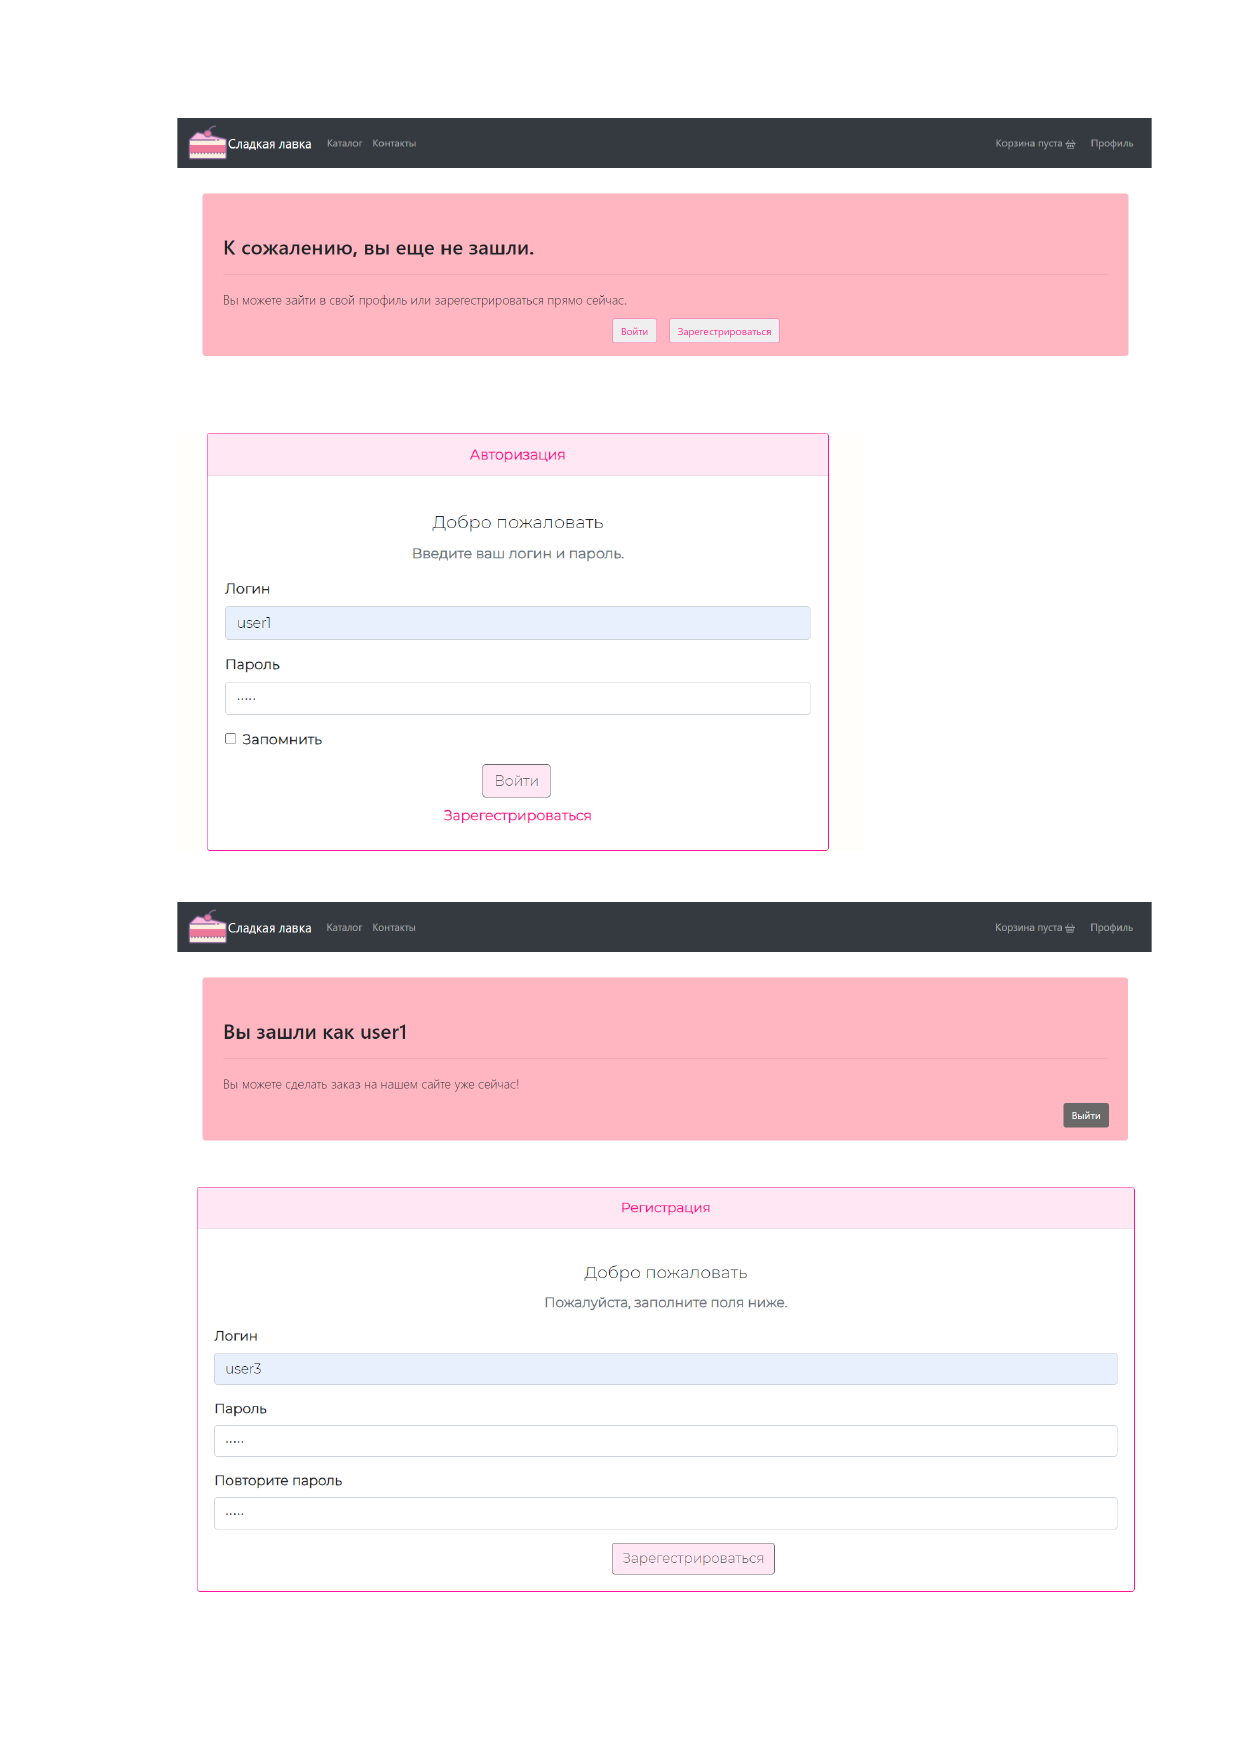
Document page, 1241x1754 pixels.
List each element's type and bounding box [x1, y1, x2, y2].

picture [177, 902, 1152, 1147]
picture [177, 118, 1152, 395]
picture [177, 1172, 1152, 1611]
picture [177, 419, 865, 878]
